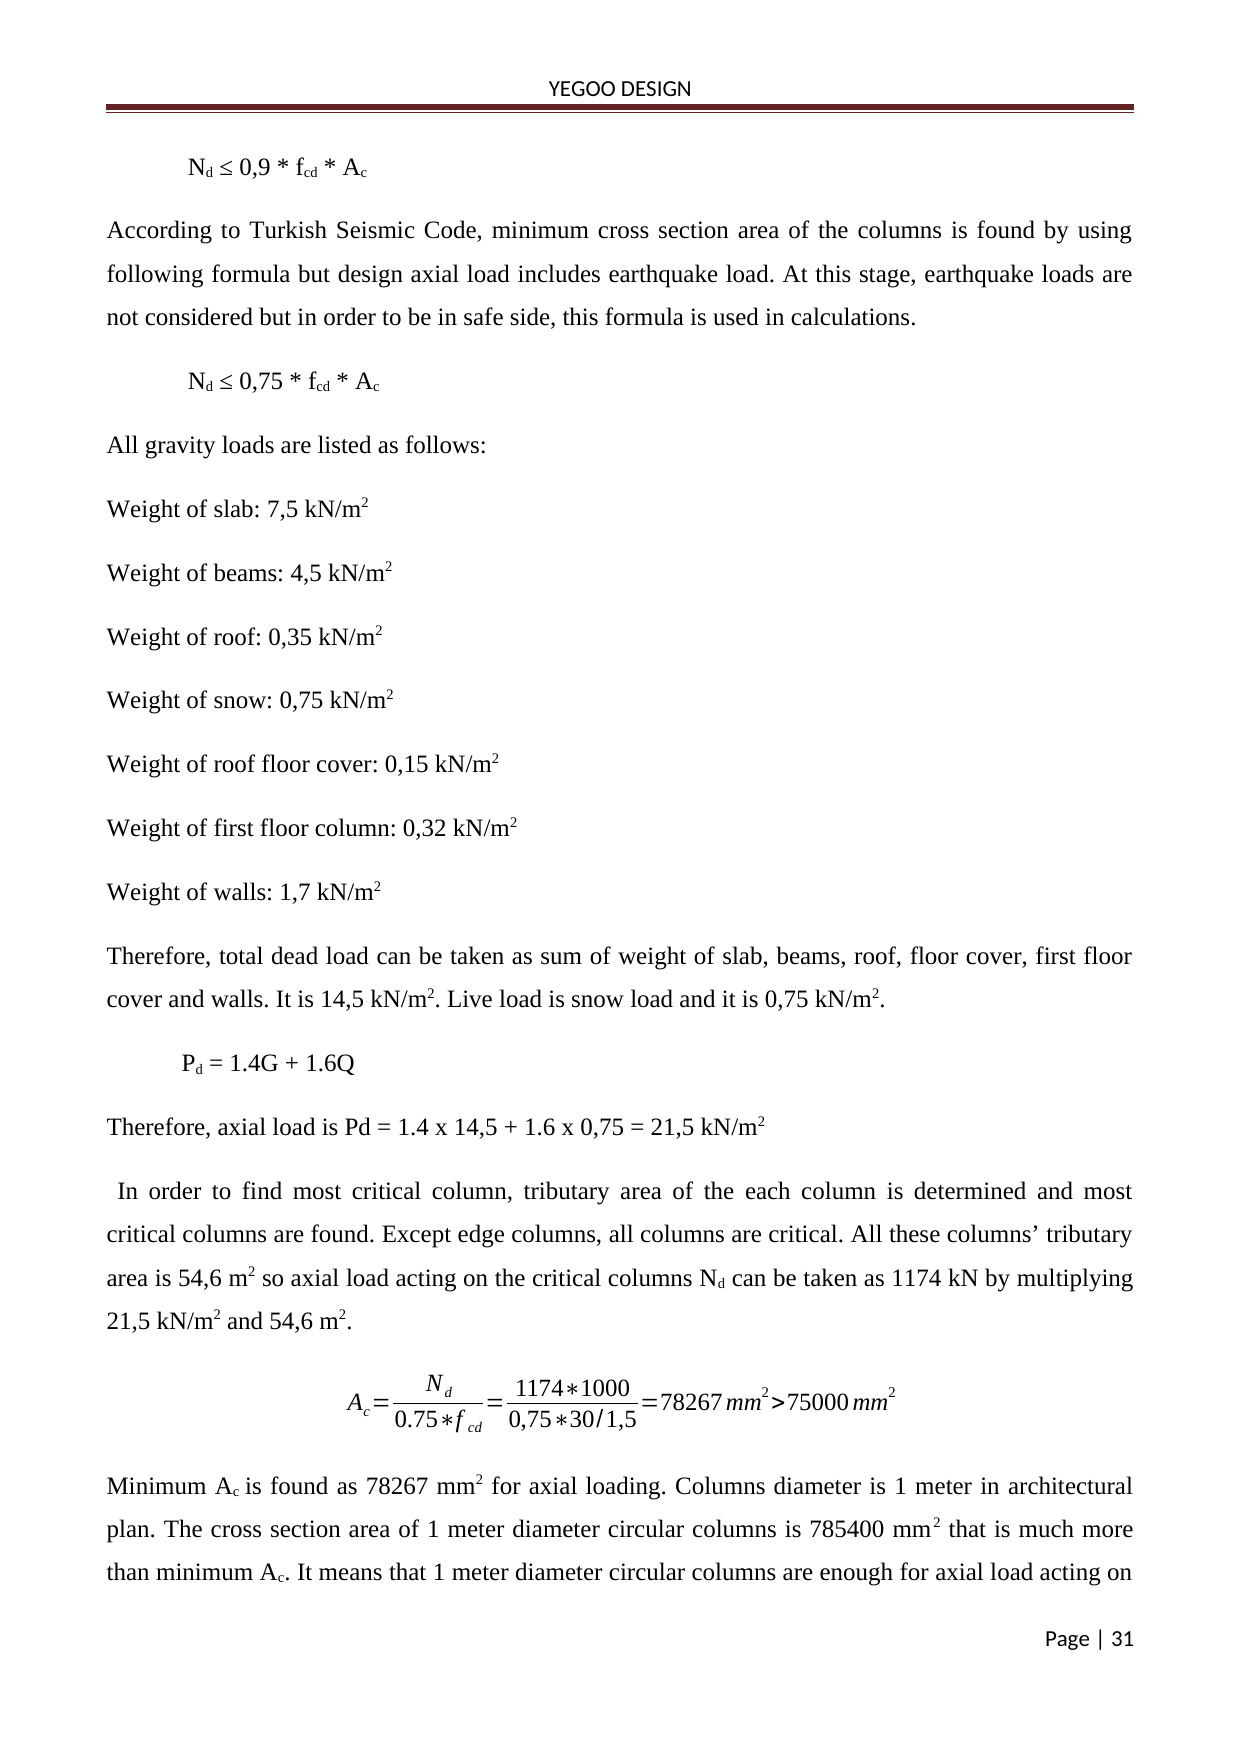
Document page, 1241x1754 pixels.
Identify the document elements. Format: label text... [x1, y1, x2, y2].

text Weight of beams: 4,5 kN/m2 [106, 558, 1134, 586]
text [106, 1471, 1134, 1586]
text According to Turkish Seismic Code, minimum cross section area of the columns is found by using following formula but design axial load includes earthquake load. At this stage, earthquake loads are not considered but in order to be in safe side, this formula is used in calculations. [106, 216, 1134, 331]
text All gravity loads are listed as follows: [106, 430, 1134, 458]
text Weight of walls: 1,7 kN/m2 [106, 877, 1134, 906]
text In order to find most critical column, tributary area of the each column is determined and most critical columns are found. Except edge columns, all columns are critical. All these columns’ tributary area is 54,6 m2 so axial load acting on the critical columns Nd can be taken as 1174 kN by multiplying 21,5 kN/m2 and 54,6 m2. [106, 1176, 1134, 1334]
text Weight of snow: 0,75 kN/m2 [106, 686, 1134, 714]
text Weight of roof floor cover: 0,15 kN/m2 [106, 749, 1134, 778]
text Therefore, total dead load can be taken as sum of weight of slab, beams, roof, floor cover, first floor cover and walls. It is 14,5 kN/m2. Live load is snow load and it is 0,75 kN/m2. [106, 941, 1134, 1013]
text Nd ≤ 0,9 * fcd * Ac [106, 152, 1134, 180]
text Weight of first floor column: 0,32 kN/m2 [106, 813, 1134, 842]
text Pd = 1.4G + 1.6Q [106, 1048, 1134, 1077]
text Nd ≤ 0,75 * fcd * Ac [106, 366, 1134, 394]
text Weight of roof: 0,35 kN/m2 [106, 622, 1134, 650]
text Weight of slab: 7,5 kN/m2 [106, 494, 1134, 522]
text Therefore, axial load is Pd = 1.4 x 14,5 + 1.6 x 0,75 = 21,5 kN/m2 [106, 1112, 1134, 1141]
